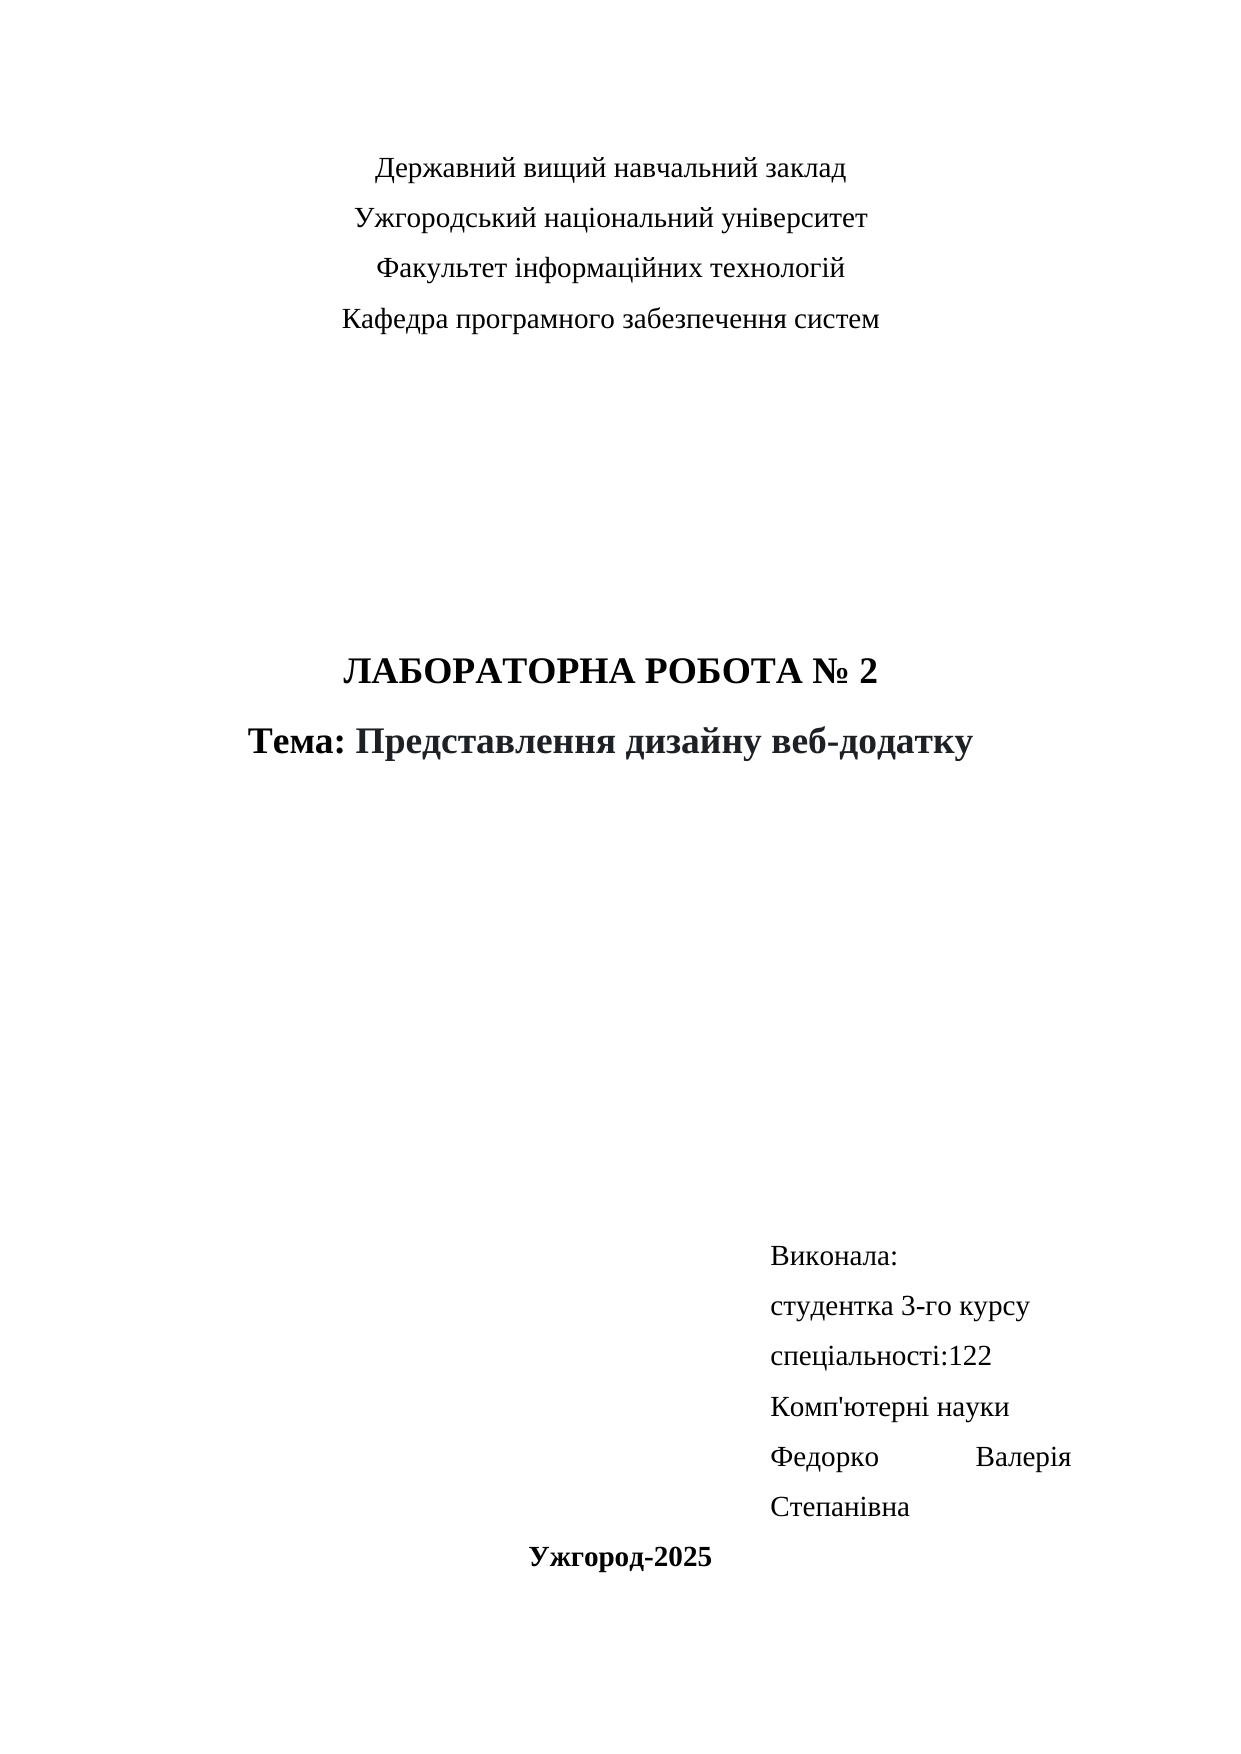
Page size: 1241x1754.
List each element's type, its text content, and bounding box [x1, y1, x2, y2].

text спеціальності:122 Комп'ютерні науки [770, 1338, 1071, 1422]
text Тема: Представлення дизайну веб-додатку [150, 718, 1071, 762]
text ЛАБОРАТОРНА РОБОТА № 2 [150, 648, 1071, 691]
text Ужгород-2025 [150, 1539, 1090, 1573]
text Виконала: [770, 1238, 1071, 1271]
text студентка 3-го курсу [770, 1288, 1071, 1322]
text Кафедра програмного забезпечення систем [150, 301, 1071, 334]
text Державний вищий навчальний заклад Ужгородський національний університет Факультет інформаційних технологій [150, 150, 1071, 284]
text Федорко Валерія Степанівна [770, 1439, 1071, 1523]
